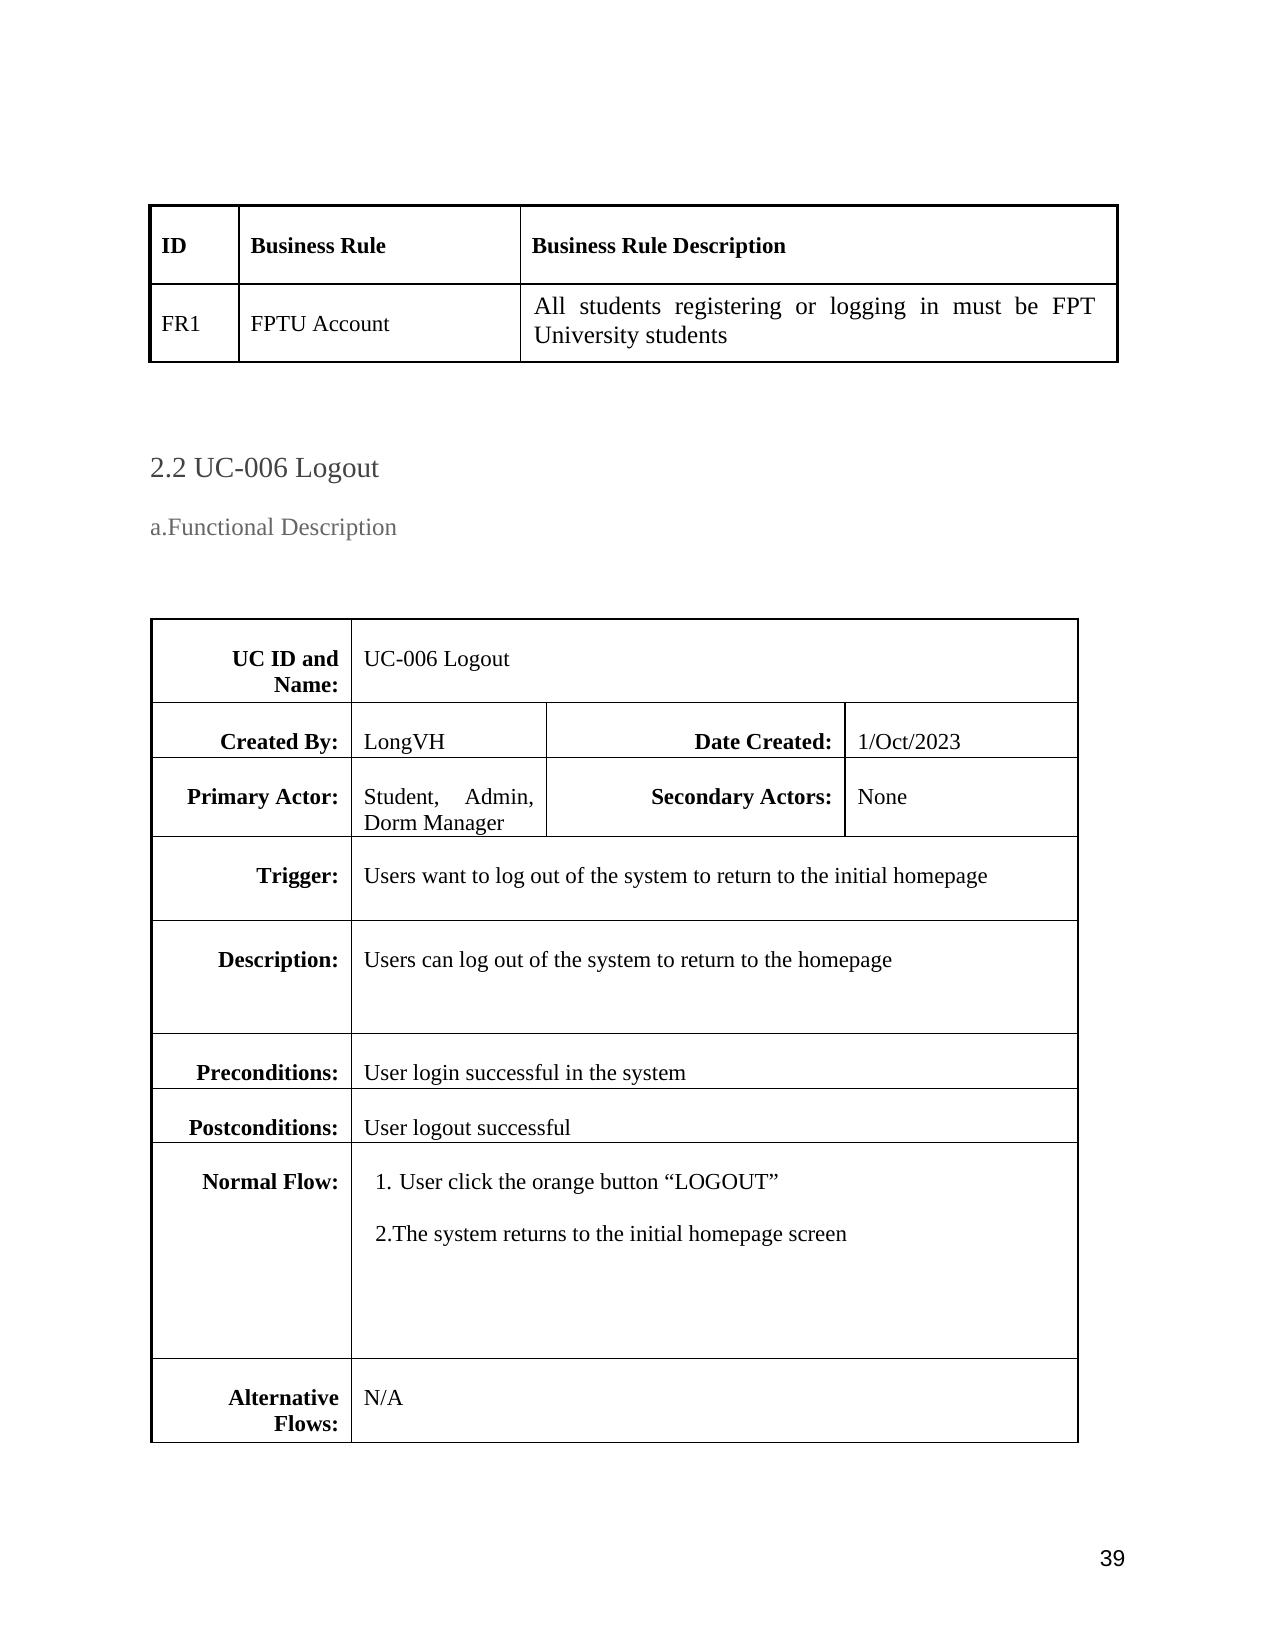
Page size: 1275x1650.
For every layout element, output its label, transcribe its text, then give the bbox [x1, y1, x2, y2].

table_cell Postconditions: [153, 1089, 351, 1142]
table_cell Date Created: [547, 703, 844, 757]
table_cell LongVH [352, 703, 546, 757]
table_header Business Rule Description [521, 207, 1116, 283]
subtitle a.Functional Description [150, 512, 1125, 541]
table_header UC-006 Logout [352, 620, 1077, 702]
table_cell Created By: [153, 703, 351, 757]
table_cell User logout successful [352, 1089, 1077, 1142]
table_cell Student, Admin, Dorm Manager [352, 758, 546, 836]
table_cell Users can log out of the system to return to the homepage [352, 921, 1077, 1033]
table_cell Secondary Actors: [547, 758, 844, 836]
table_cell 1/Oct/2023 [846, 703, 1077, 757]
table_cell All students registering or logging in must be FPT University students [521, 285, 1116, 361]
table_cell Preconditions: [153, 1034, 351, 1087]
table_cell Users want to log out of the system to return to the initial homepage [352, 837, 1077, 920]
subtitle 2.2 UC-006 Logout [150, 450, 1125, 483]
table_cell N/A [352, 1359, 1077, 1442]
table_cell 1. User click the orange button “LOGOUT” 2.The system returns to the initial homepage screen [352, 1143, 1077, 1358]
table_cell Primary Actor: [153, 758, 351, 836]
table_cell None [846, 758, 1077, 836]
table_cell Description: [153, 921, 351, 1033]
table_cell Trigger: [153, 837, 351, 920]
table_cell FPTU Account [240, 285, 520, 361]
table_cell Normal Flow: [153, 1143, 351, 1358]
table_cell User login successful in the system [352, 1034, 1077, 1087]
table_header UC ID and Name: [153, 620, 351, 702]
table_cell FR1 [152, 285, 238, 361]
table_header Business Rule [240, 207, 520, 283]
table_header ID [152, 207, 238, 283]
table_cell Alternative Flows: [153, 1359, 351, 1442]
